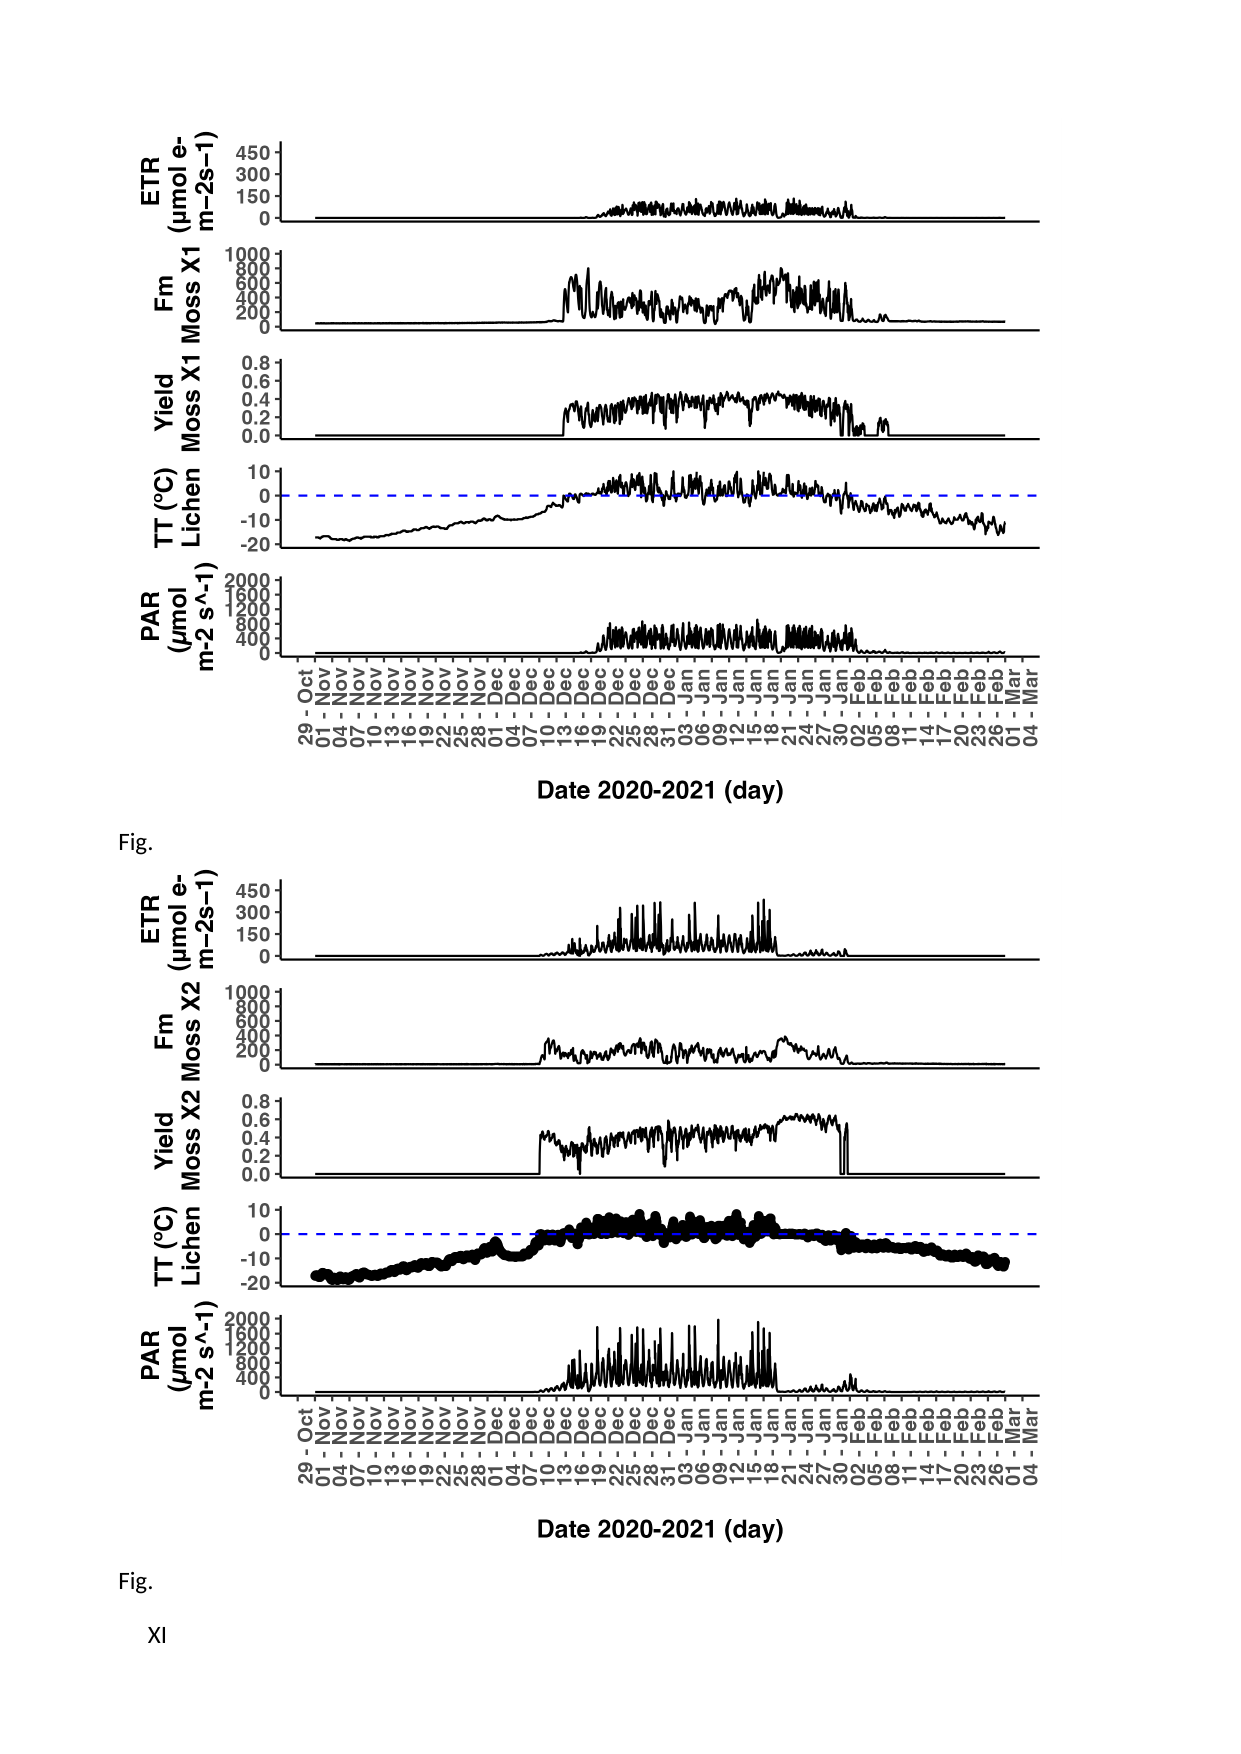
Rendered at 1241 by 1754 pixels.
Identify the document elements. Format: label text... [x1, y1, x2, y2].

picture [118, 118, 1062, 827]
text Fig. [118, 826, 1122, 857]
text Fig. [118, 1565, 1122, 1596]
picture [118, 857, 1062, 1566]
